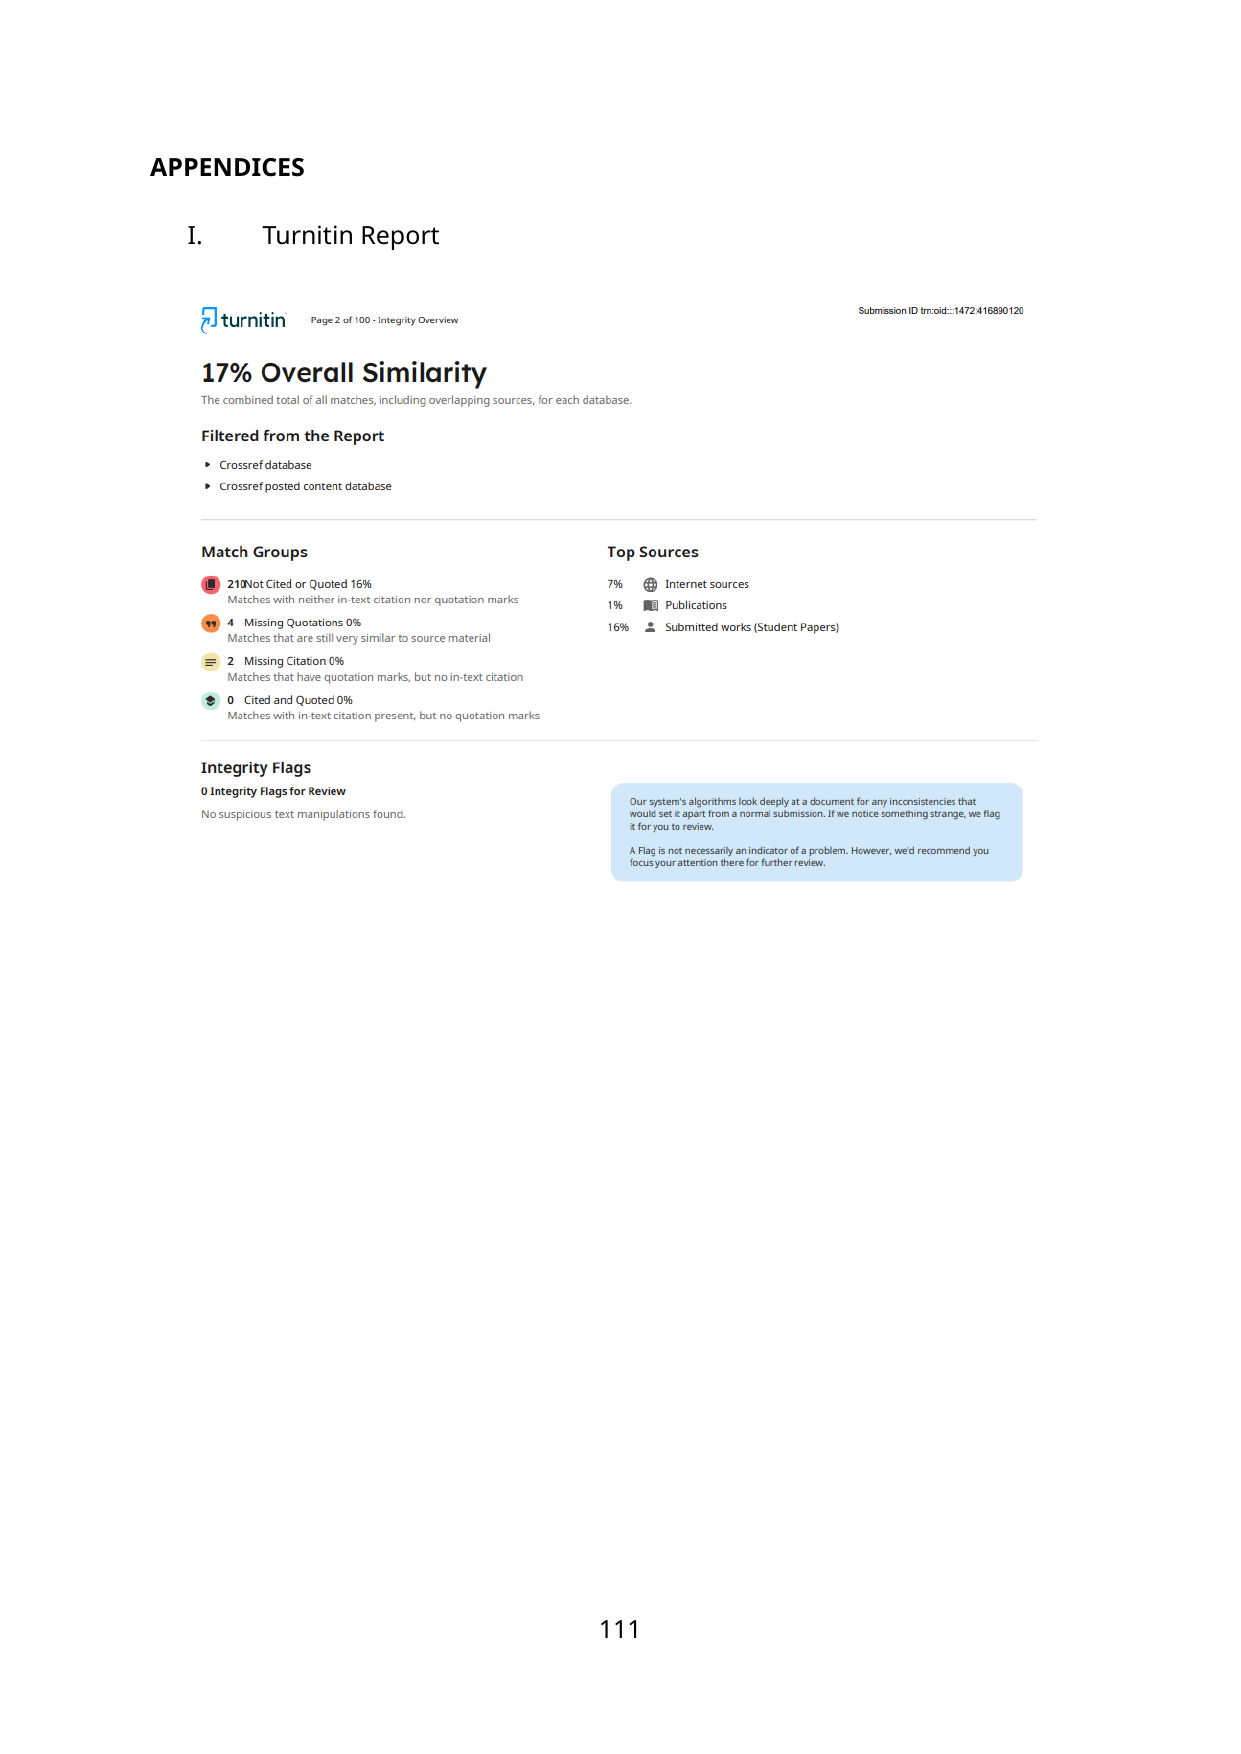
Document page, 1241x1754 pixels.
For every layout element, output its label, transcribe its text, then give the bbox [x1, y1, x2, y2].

picture [150, 273, 1091, 974]
text APPENDICES [150, 150, 1090, 184]
list Turnitin Report [187, 218, 1090, 252]
